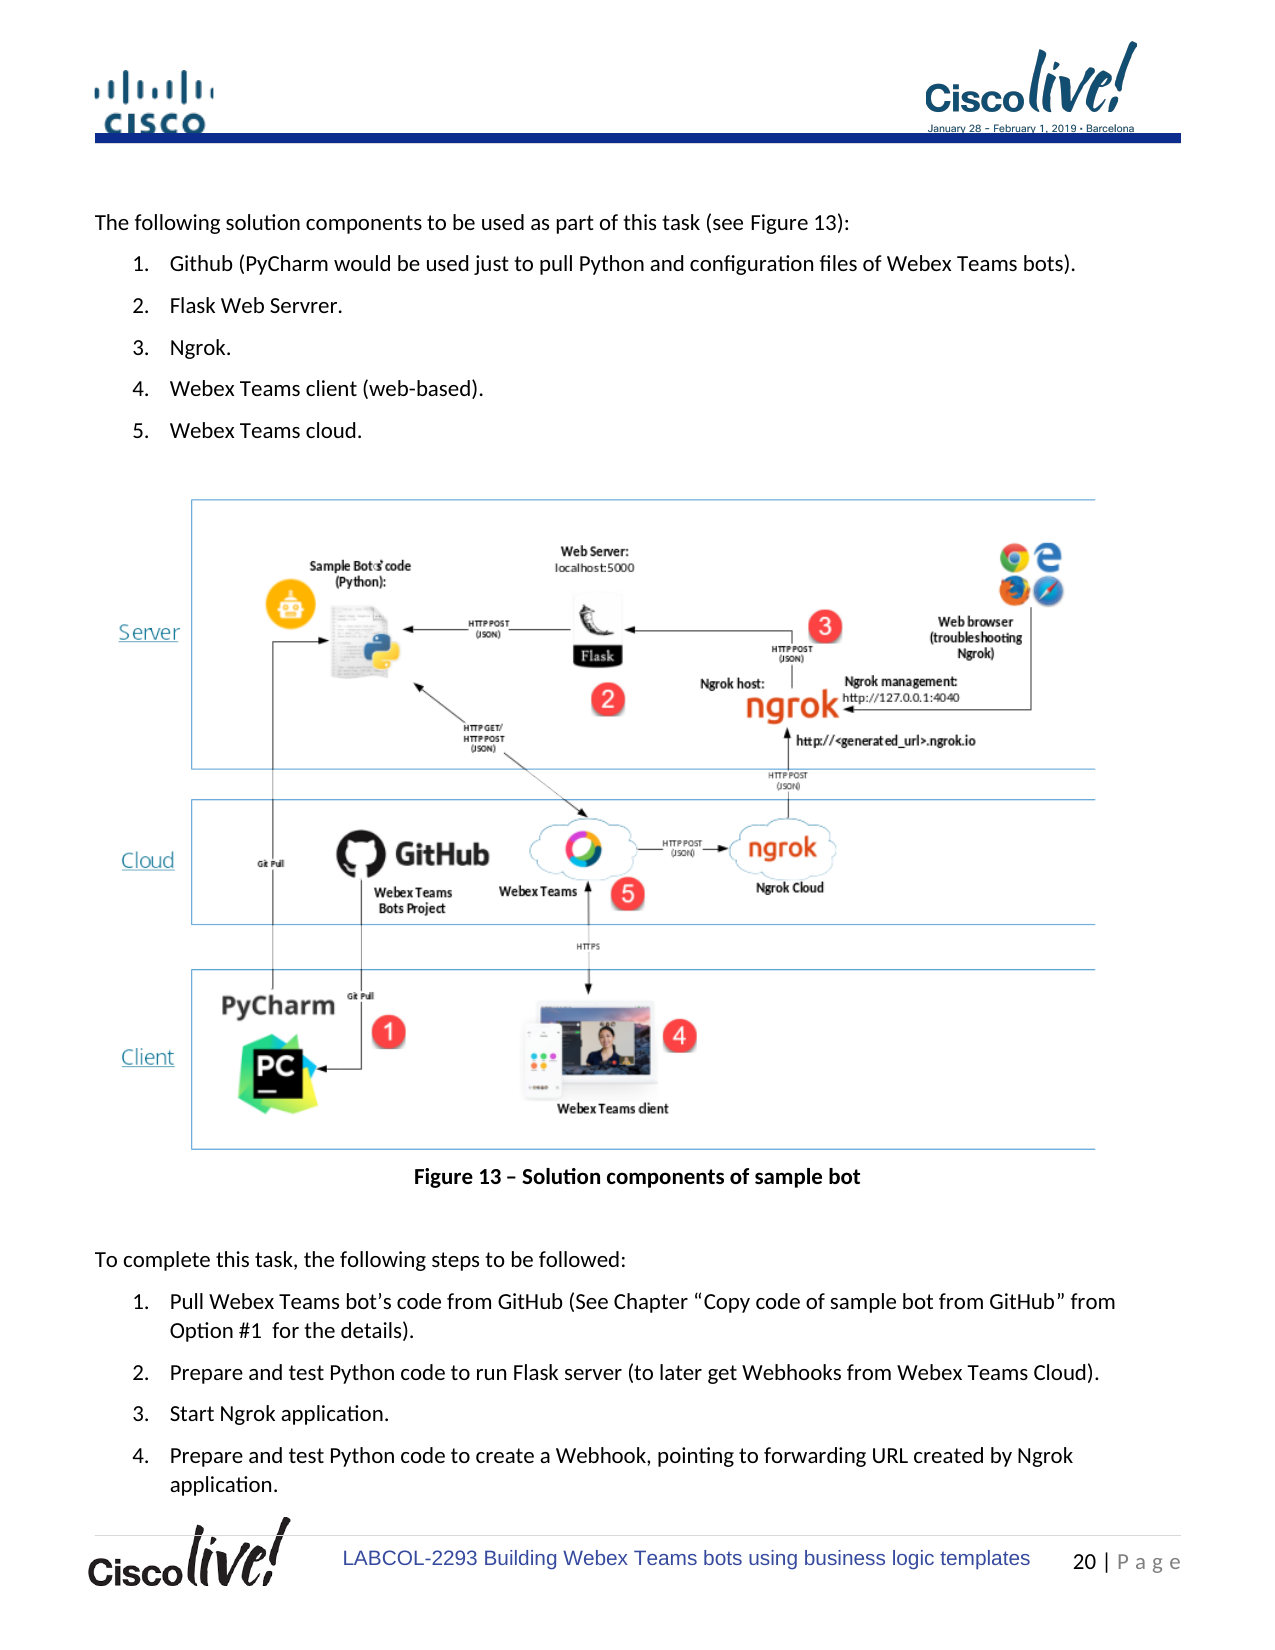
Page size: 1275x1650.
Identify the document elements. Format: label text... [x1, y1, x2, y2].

text Figure 13 ̶ Solution components of sample bot [94, 1162, 1181, 1190]
picture [88, 1517, 291, 1588]
list Webex Teams client (web-based). [132, 373, 1181, 402]
list Github (PyCharm would be used just to pull Python and configuration files of Webex Teams bots). [132, 248, 1181, 277]
text The following solution components to be used as part of this task (see Figure 13): [94, 207, 1181, 236]
list Ngrok. [132, 332, 1181, 361]
text To complete this task, the following steps to be followed: [94, 1244, 1181, 1273]
list Prepare and test Python code to run Flask server (to later get Webhooks from Webex Teams Cloud). [132, 1357, 1181, 1386]
list Pull Webex Teams bot’s code from GitHub (See Chapter “Copy code of sample bot from GitHub” from Option #1 for the details). [132, 1286, 1181, 1344]
list Webex Teams cloud. [132, 415, 1181, 444]
list Flask Web Servrer. [132, 290, 1181, 319]
list Start Ngrok application. [132, 1398, 1181, 1427]
list Prepare and test Python code to create a Webhook, pointing to forwarding URL created by Ngrok application. [132, 1440, 1181, 1498]
